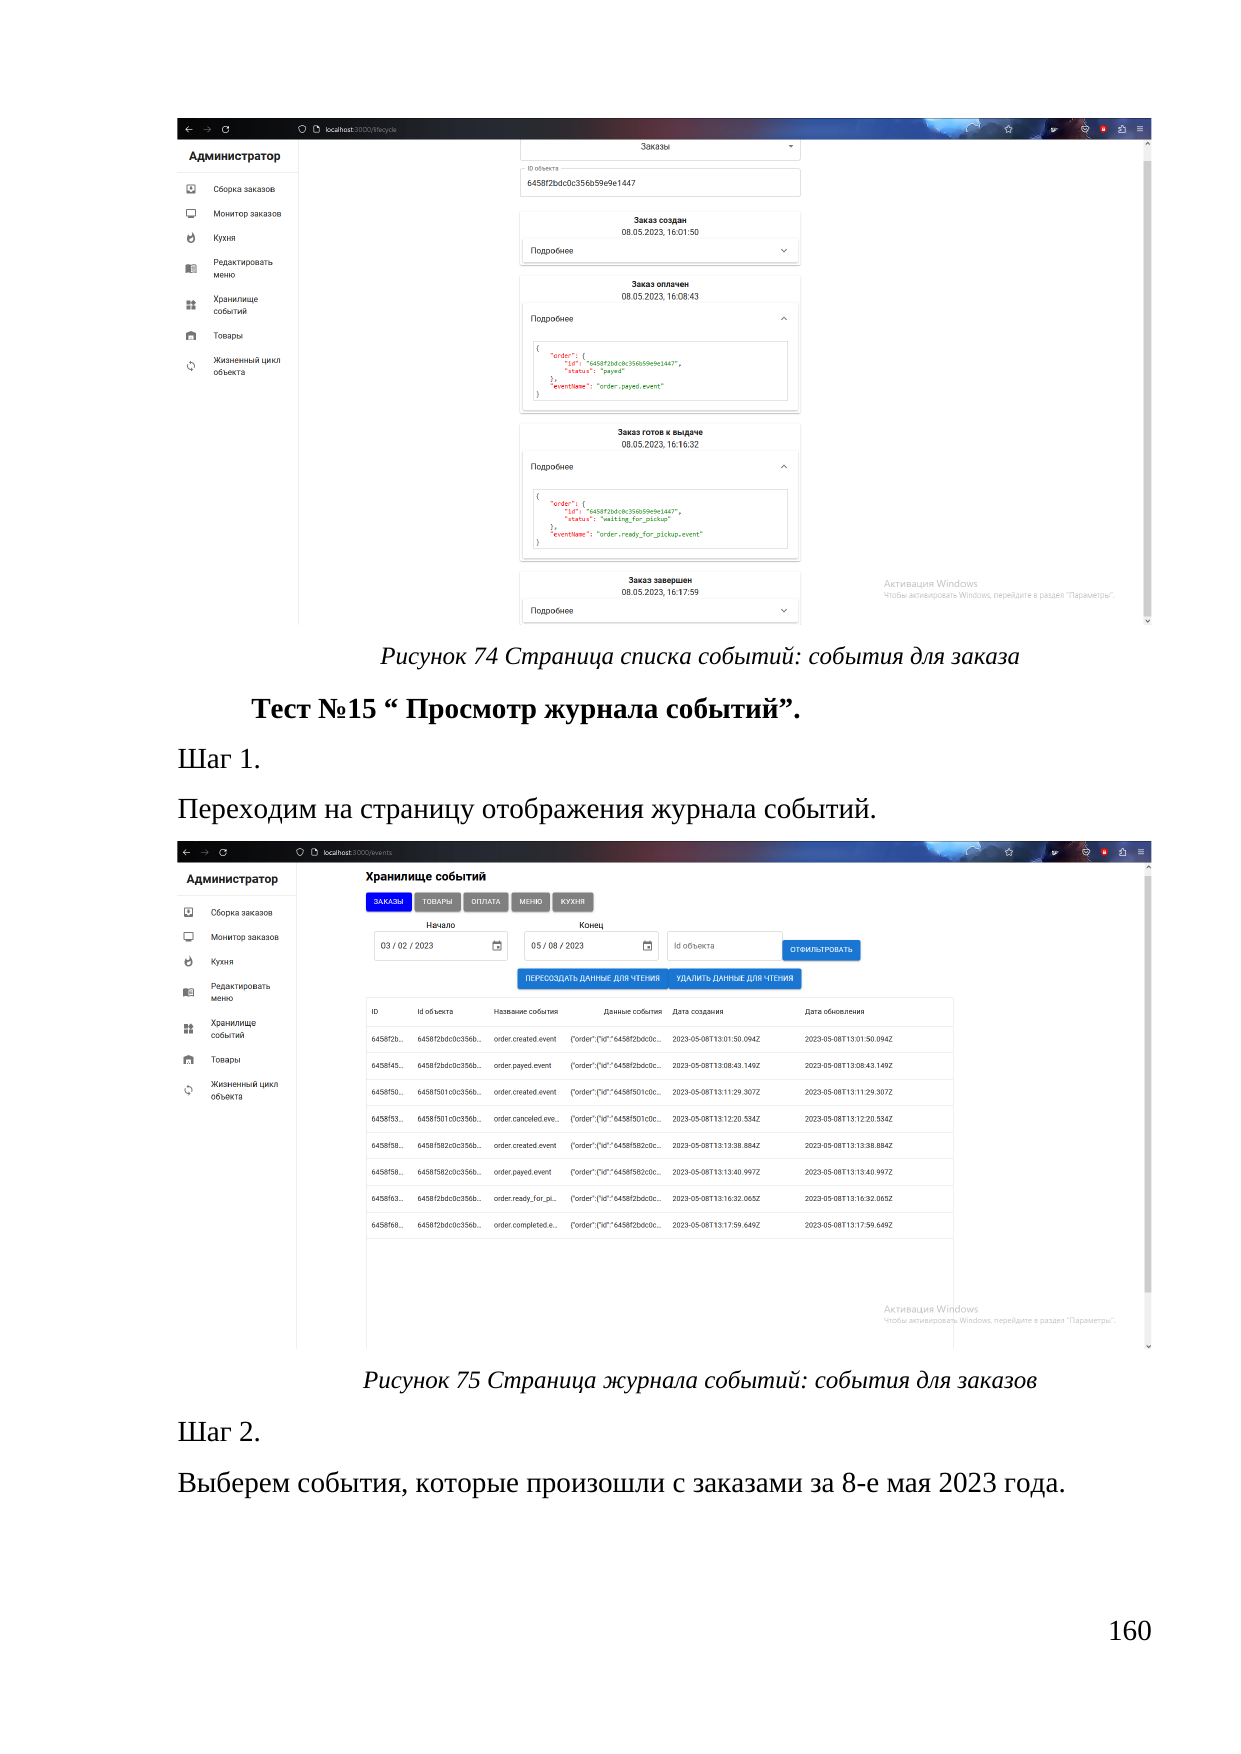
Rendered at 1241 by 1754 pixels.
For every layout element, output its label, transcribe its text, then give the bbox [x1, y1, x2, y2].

subtitle Тест №15 “ Просмотр журнала событий”. [177, 691, 1152, 724]
text Рисунок 75 Страница журнала событий: события для заказов [177, 1365, 1152, 1394]
text Шаг 1. [177, 741, 1152, 774]
picture [177, 841, 1152, 1349]
text Шаг 2. [177, 1414, 1152, 1448]
picture [177, 118, 1152, 625]
text Рисунок 74 Страница списка событий: события для заказа [177, 641, 1152, 670]
text Переходим на страницу отображения журнала событий. [177, 791, 1152, 825]
text Выберем события, которые произошли с заказами за 8-е мая 2023 года. [177, 1465, 1152, 1498]
